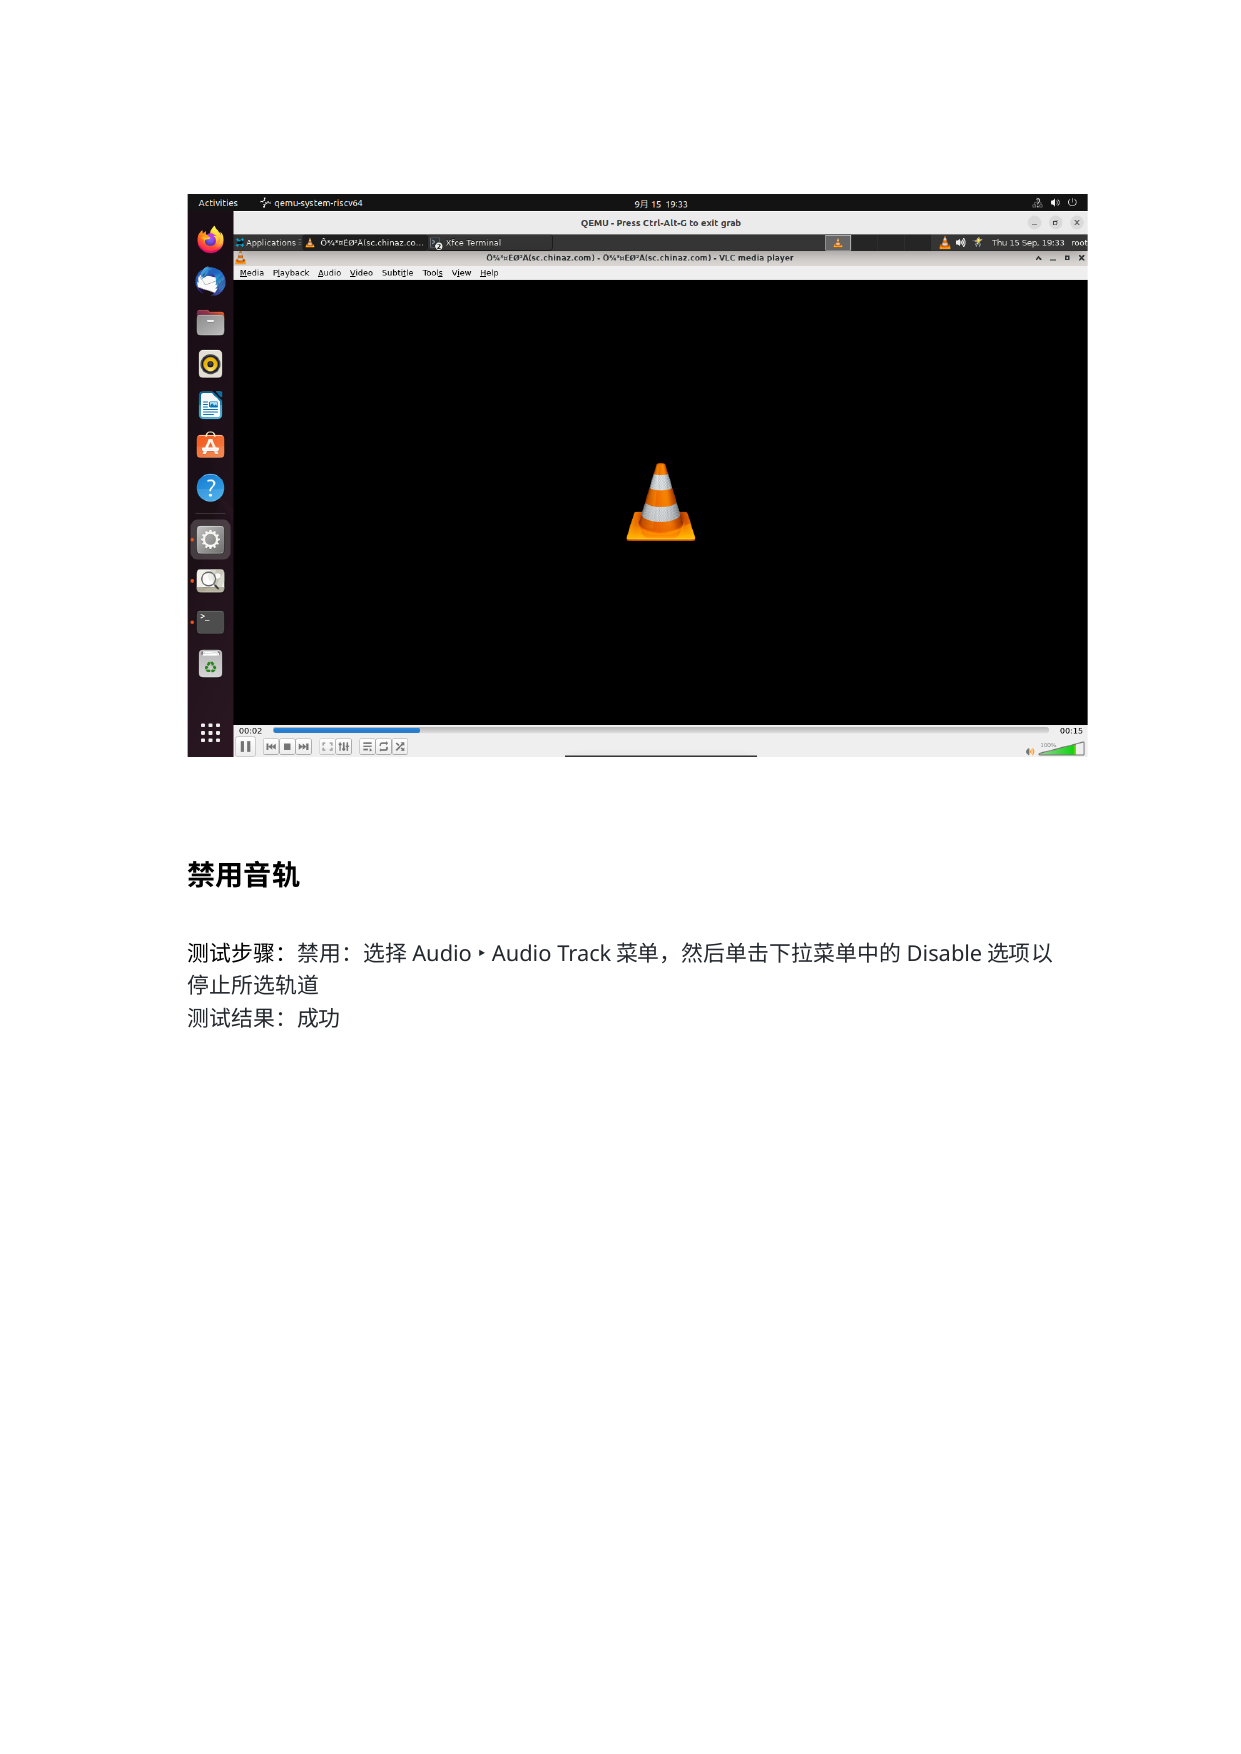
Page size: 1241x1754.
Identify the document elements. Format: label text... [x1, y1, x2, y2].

picture [187, 194, 1088, 757]
text 测试结果：成功 [187, 1000, 1053, 1033]
text 测试步骤：禁用：选择Audio ‣ Audio Track菜单，然后单击下拉菜单中的Disable选项以停止所选轨道 [187, 935, 1053, 1000]
subtitle 禁用音轨 [187, 841, 1053, 906]
